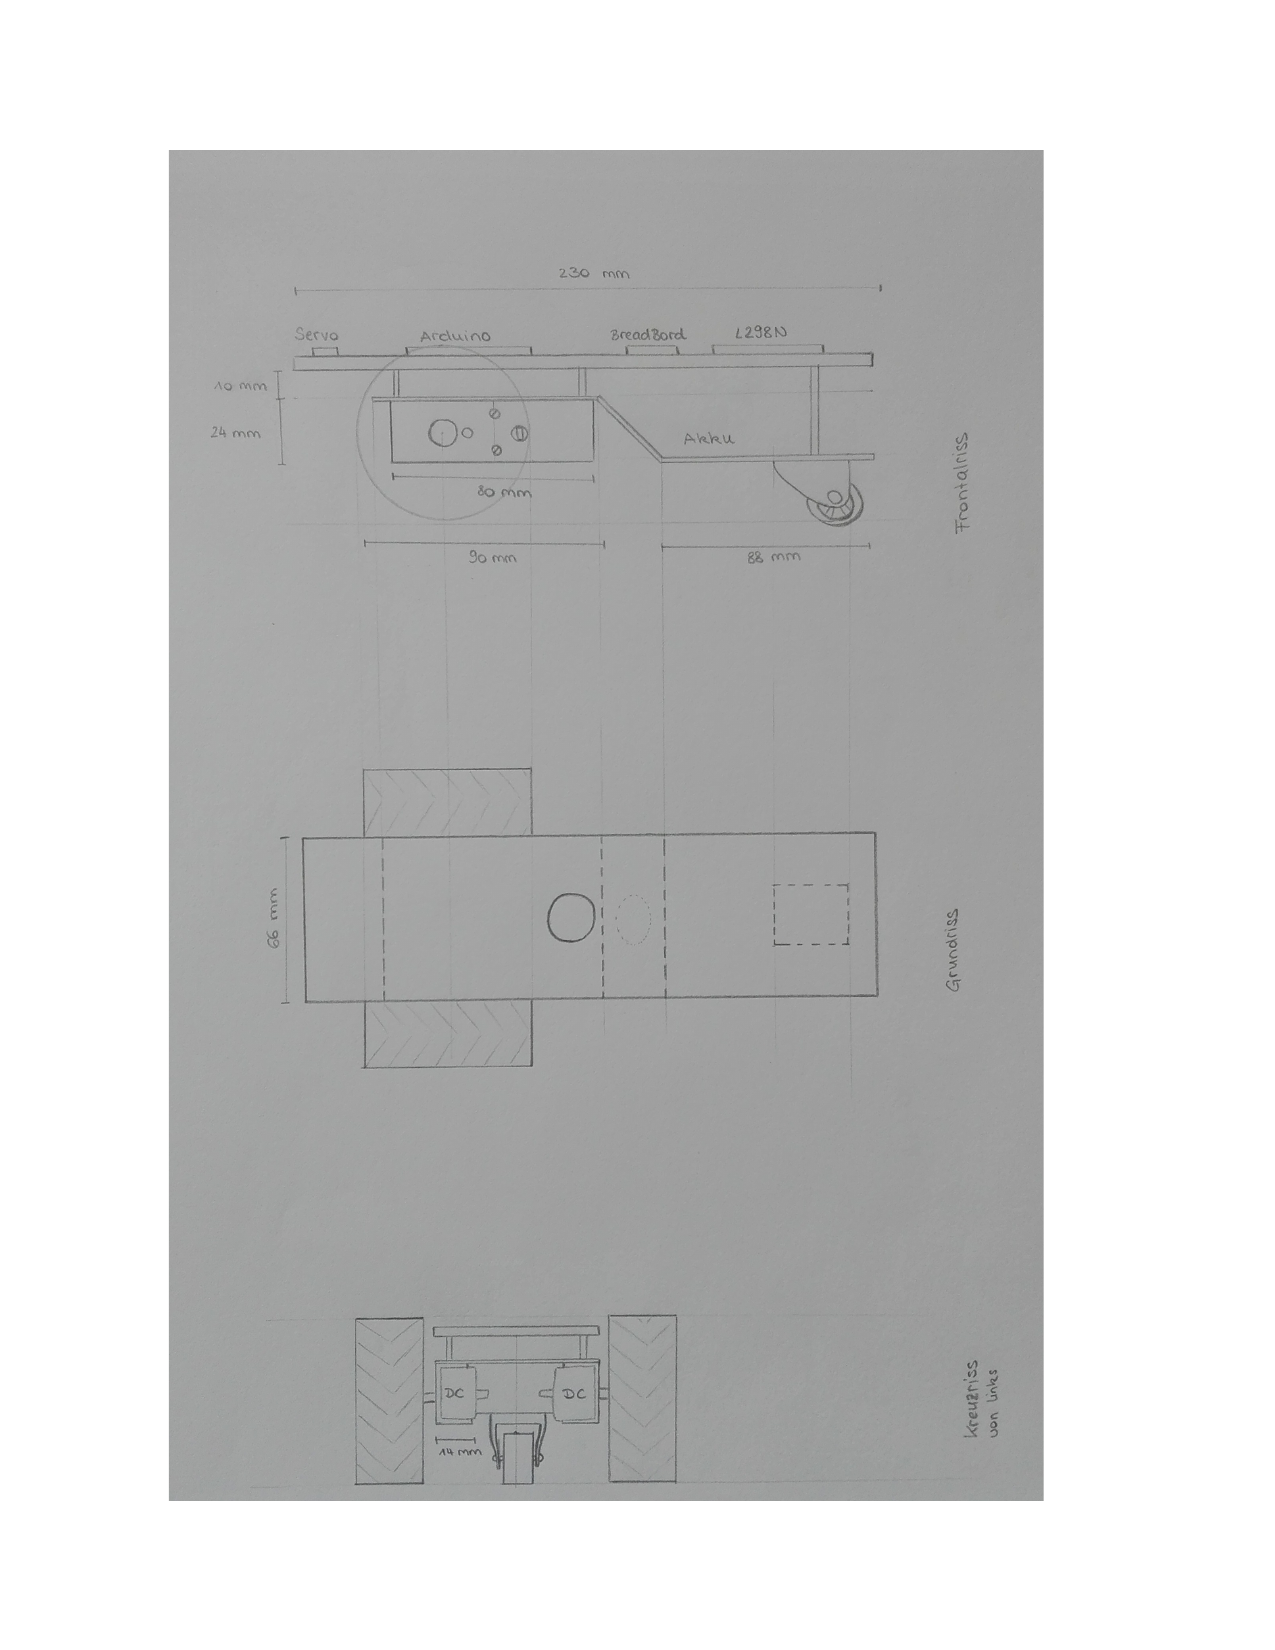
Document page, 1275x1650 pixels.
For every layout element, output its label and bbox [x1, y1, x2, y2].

picture [168, 150, 1044, 1501]
